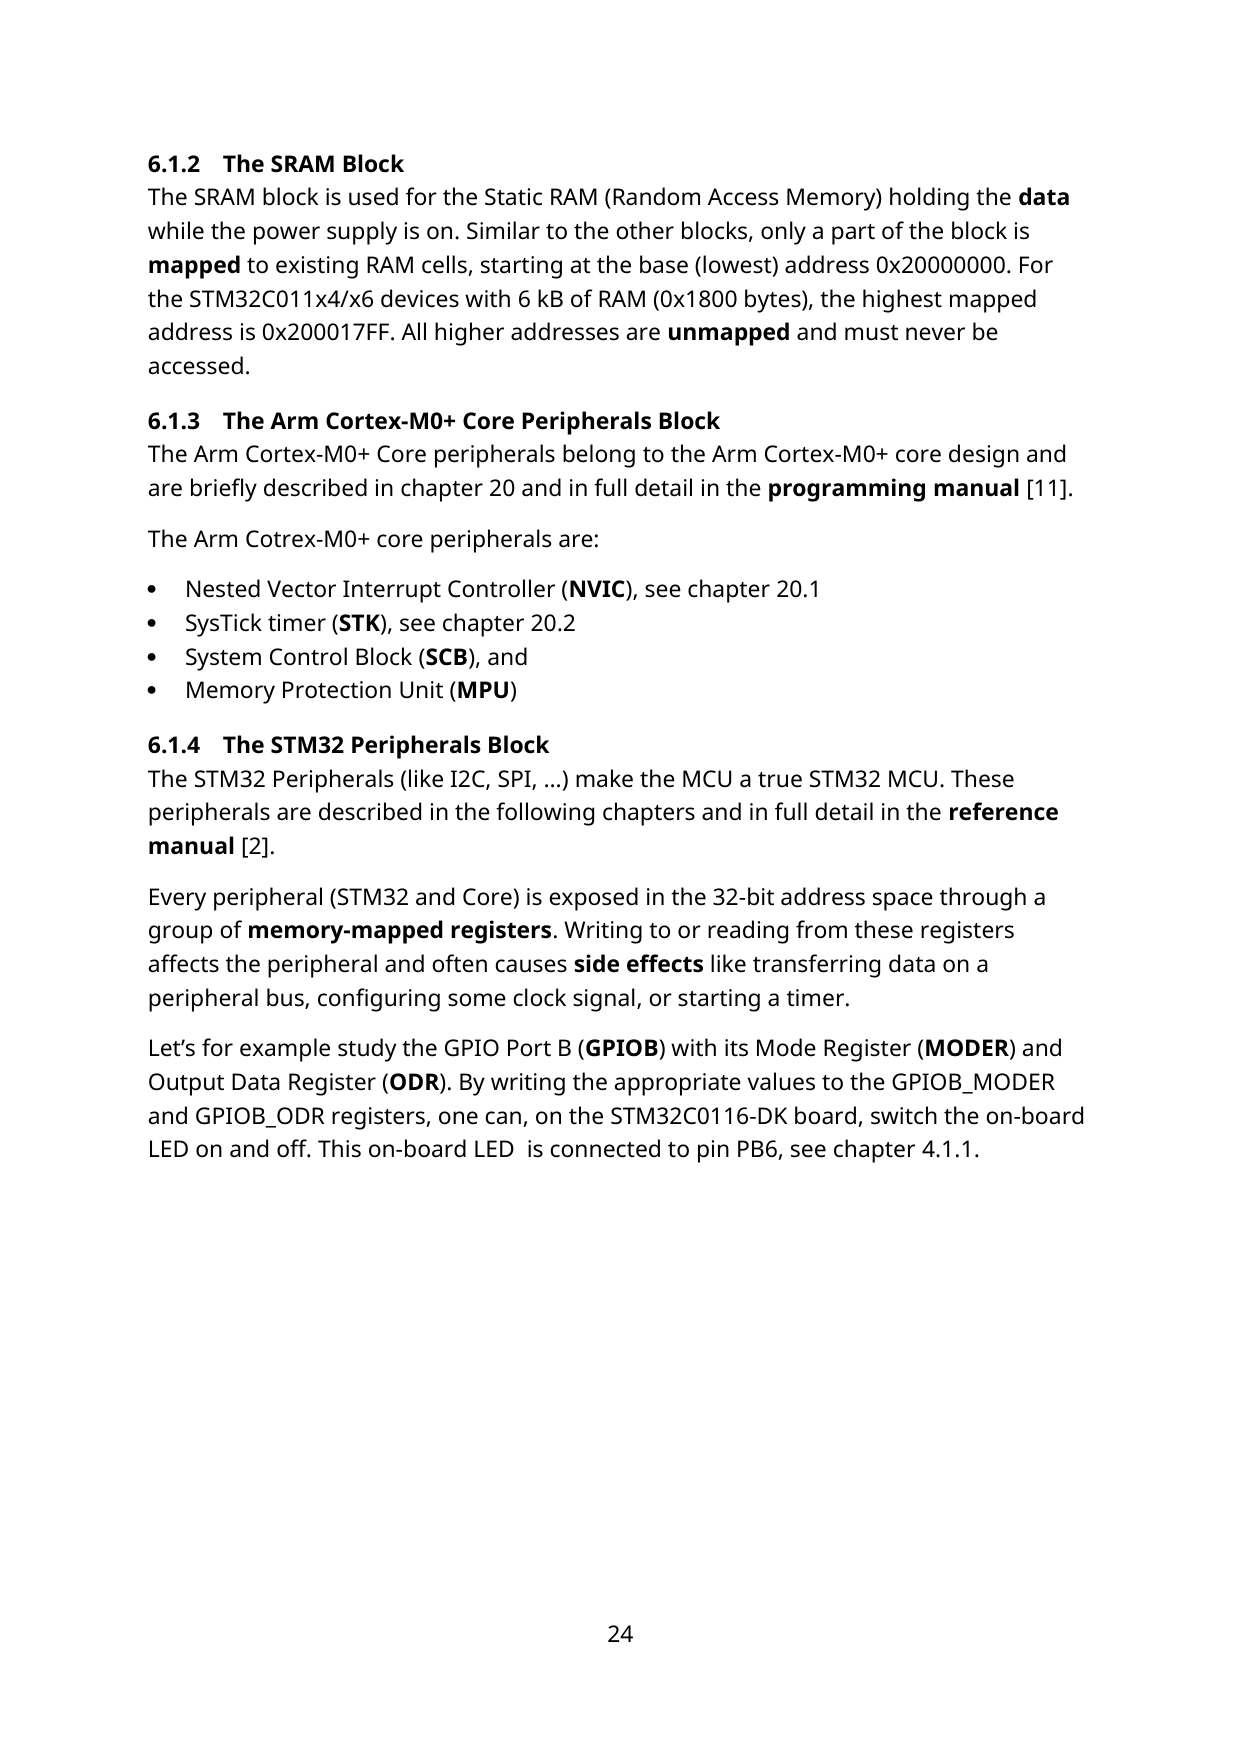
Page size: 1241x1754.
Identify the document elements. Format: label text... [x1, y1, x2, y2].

text The SRAM block is used for the Static RAM (Random Access Memory) holding the data while the power supply is on. Similar to the other blocks, only a part of the block is mapped to existing RAM cells, starting at the base (lowest) address 0x20000000. For the STM32C011x4/x6 devices with 6 kB of RAM (0x1800 bytes), the highest mapped address is 0x200017FF. All higher addresses are unmapped and must never be accessed. [148, 181, 1093, 381]
text Every peripheral (STM32 and Core) is exposed in the 32-bit address space through a group of memory-mapped registers. Writing to or reading from these registers affects the peripheral and often causes side effects like transferring data on a peripheral bus, configuring some clock signal, or starting a timer. [148, 881, 1093, 1013]
subtitle The SRAM Block [148, 148, 1093, 179]
subtitle The Arm Cortex-M0+ Core Peripherals Block [148, 405, 1093, 436]
text The STM32 Peripherals (like I2C, SPI, …) make the MCU a true STM32 MCU. These peripherals are described in the following chapters and in full detail in the reference manual . [148, 763, 1093, 861]
subtitle The STM32 Peripherals Block [148, 729, 1093, 760]
text Let’s for example study the GPIO Port B (GPIOB) with its Mode Register (MODER) and Output Data Register (ODR). By writing the appropriate values to the GPIOB_MODER and GPIOB_ODR registers, one can, on the STM32C0116-DK board, switch the on-board LED on and off. This on-board LED is connected to pin PB6, see chapter 4.1.2. [148, 1032, 1093, 1165]
list SysTick timer (STK), see chapter 20.2 [148, 607, 1093, 638]
list Nested Vector Interrupt Controller (NVIC), see chapter 20.1 [148, 573, 1093, 604]
list Memory Protection Unit (MPU) [148, 674, 1093, 706]
text The Arm Cotrex-M0+ core peripherals are: [148, 523, 1093, 554]
text The Arm Cortex-M0+ Core peripherals belong to the Arm Cortex-M0+ core design and are briefly described in chapter 20 and in full detail in the programming manual . [148, 438, 1093, 503]
list System Control Block (SCB), and [148, 641, 1093, 672]
